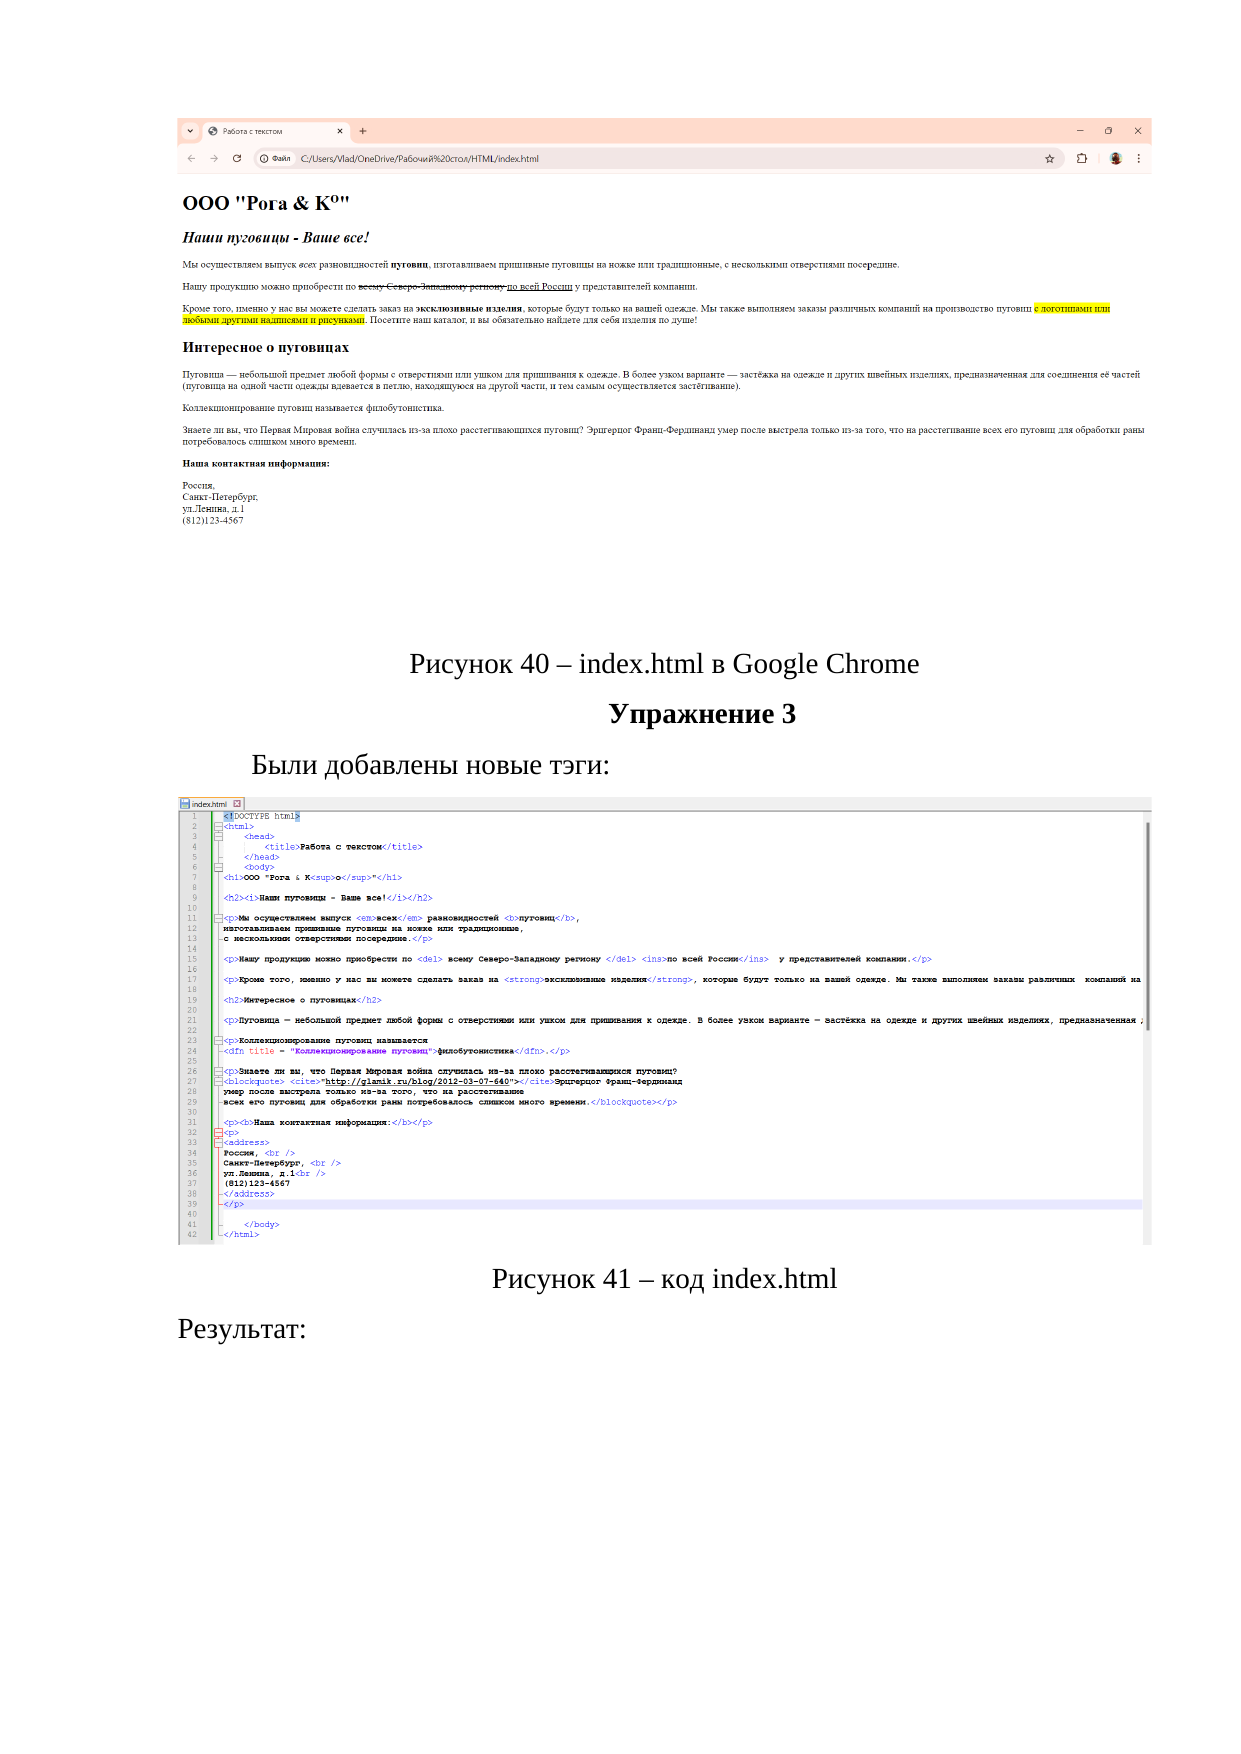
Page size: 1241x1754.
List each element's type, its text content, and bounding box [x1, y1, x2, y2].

text Рисунок 41 – код index.html [177, 1261, 1152, 1294]
text Были добавлены новые тэги: [177, 747, 1152, 780]
text Рисунок 40 – index.html в Google Chrome [177, 646, 1152, 680]
picture [177, 118, 1152, 630]
text Результат: [177, 1311, 1152, 1345]
picture [177, 797, 1152, 1245]
text Упражнение 3 [252, 697, 1152, 730]
